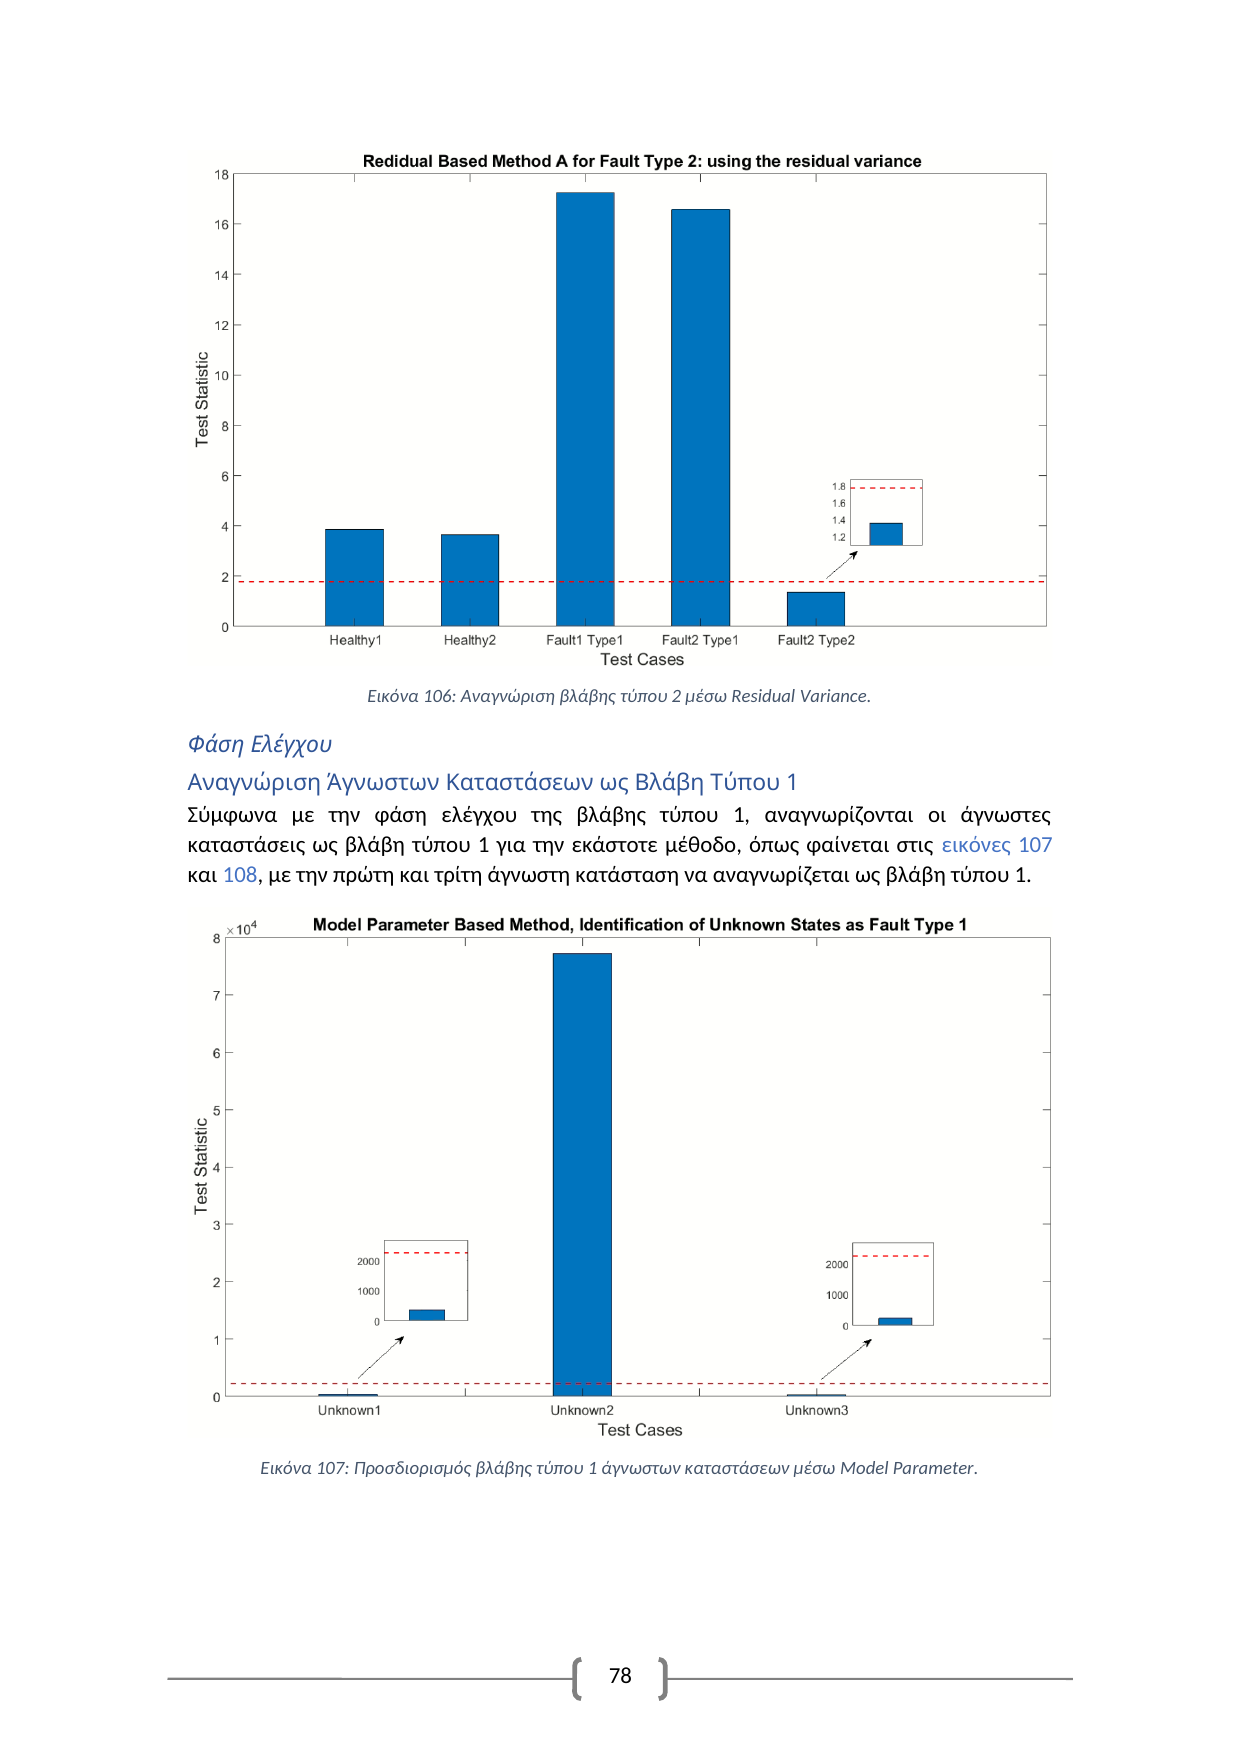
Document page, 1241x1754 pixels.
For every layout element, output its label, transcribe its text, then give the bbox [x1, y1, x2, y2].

text Σύμφωνα με την φάση ελέγχου της βλάβης τύπου 1, αναγνωρίζονται οι άγνωστες καταστάσεις ως βλάβη τύπου 1 για την εκάστοτε μέθοδο, όπως φαίνεται στις εικόνες 107 και 108, με την πρώτη και τρίτη άγνωστη κατάσταση να αναγνωρίζεται ως βλάβη τύπου 1. [187, 800, 1053, 888]
subtitle Αναγνώριση Άγνωστων Καταστάσεων ως Βλάβη Τύπου 1 [187, 766, 1053, 797]
picture [187, 907, 1053, 1438]
subtitle Φάση Ελέγχου [187, 728, 1053, 759]
picture [187, 150, 1053, 666]
